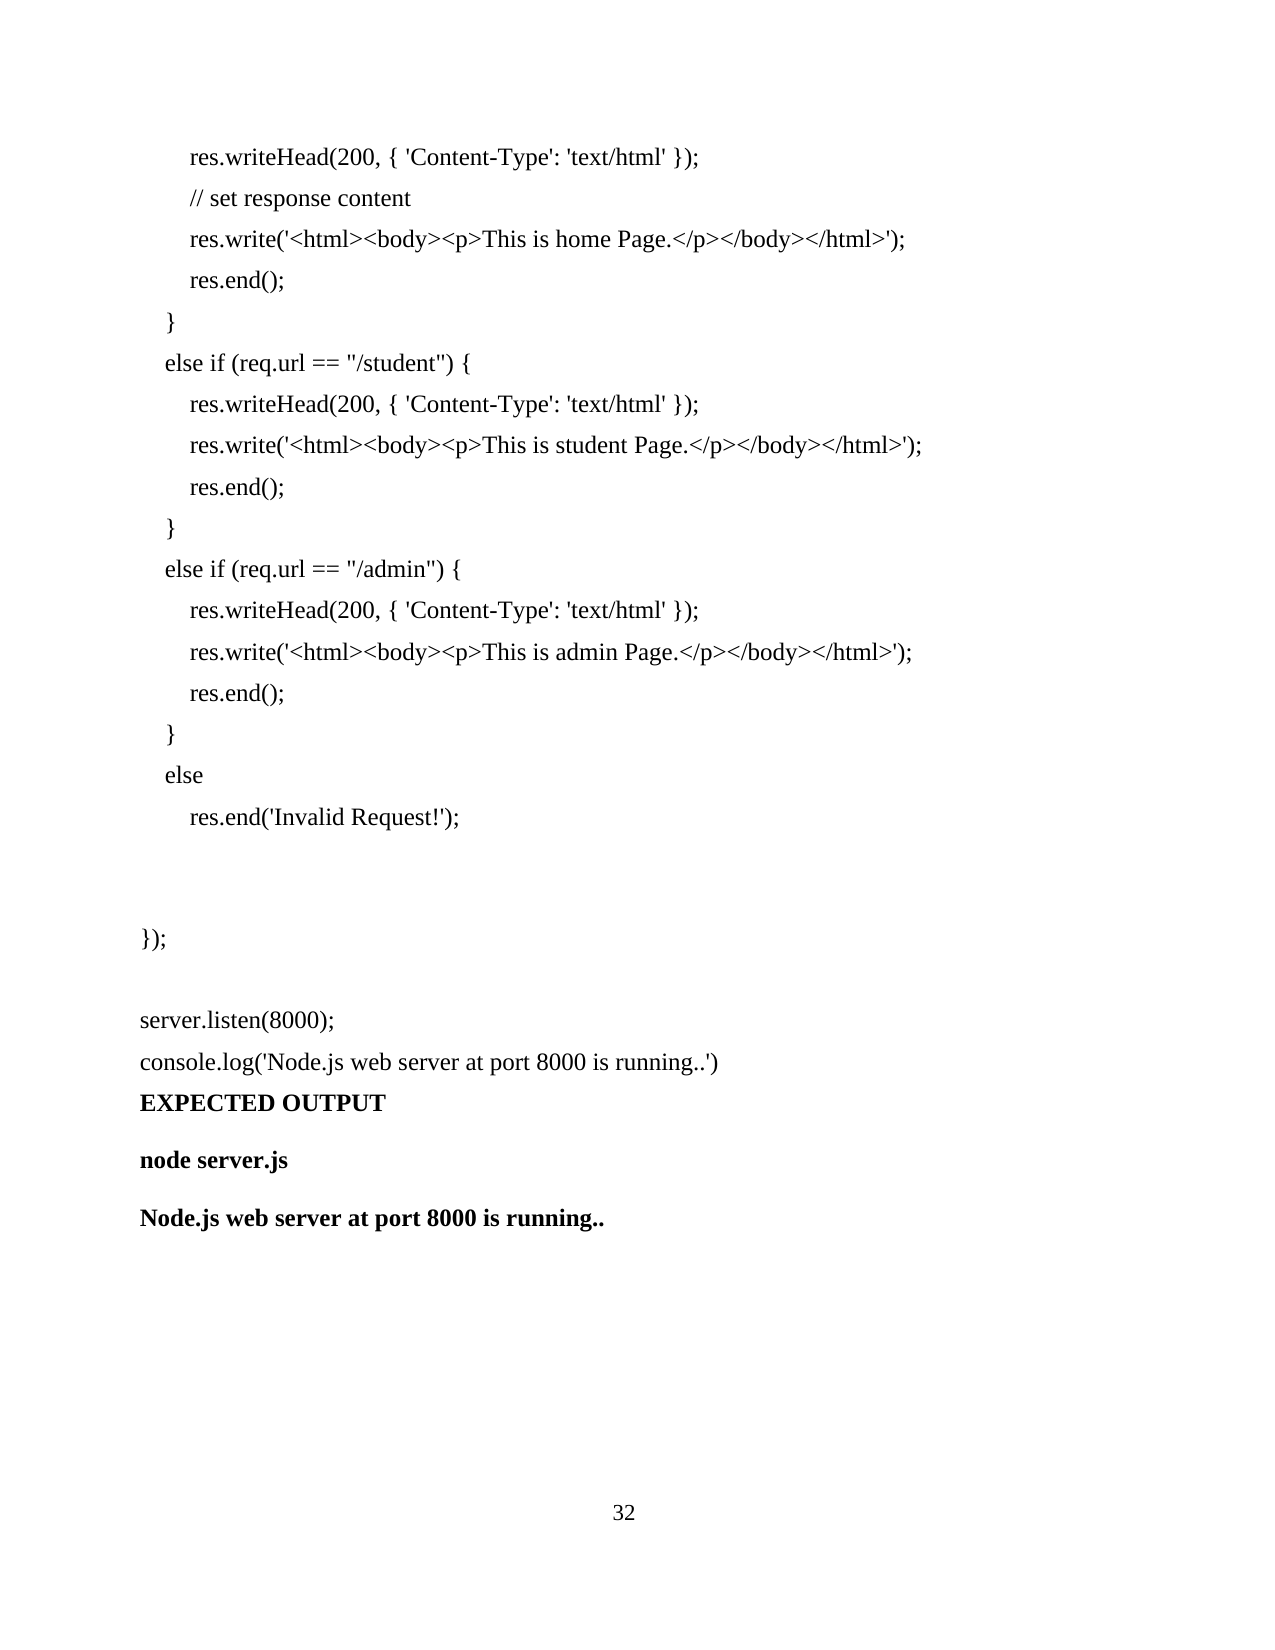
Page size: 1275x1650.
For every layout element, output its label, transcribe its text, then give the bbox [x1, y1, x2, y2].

text res.writeHead(200, { 'Content-Type': 'text/html' }); [139, 389, 1108, 418]
text res.writeHead(200, { 'Content-Type': 'text/html' }); [139, 142, 1108, 170]
text res.write('<html><body><p>This is student Page.</p></body></html>'); [139, 430, 1108, 459]
text } [139, 719, 1108, 748]
text res.writeHead(200, { 'Content-Type': 'text/html' }); [139, 595, 1108, 624]
text node server.js [139, 1146, 1108, 1174]
text } [139, 513, 1108, 542]
text res.write('<html><body><p>This is home Page.</p></body></html>'); [139, 224, 1108, 253]
text else if (req.url == "/admin") { [139, 554, 1108, 583]
text res.end(); [139, 678, 1108, 707]
text // set response content [139, 183, 1108, 212]
text else [139, 760, 1108, 789]
text }); [139, 923, 1108, 952]
text res.end(); [139, 472, 1108, 500]
text res.write('<html><body><p>This is admin Page.</p></body></html>'); [139, 637, 1108, 665]
text res.end('Invalid Request!'); [139, 802, 1108, 830]
text else if (req.url == "/student") { [139, 348, 1108, 377]
text EXPECTED OUTPUT [139, 1088, 1108, 1117]
text server.listen(8000); [139, 1006, 1108, 1034]
text console.log('Node.js web server at port 8000 is running..') [139, 1047, 1108, 1076]
text Node.js web server at port 8000 is running.. [139, 1203, 1108, 1232]
text } [139, 307, 1108, 335]
text res.end(); [139, 265, 1108, 294]
